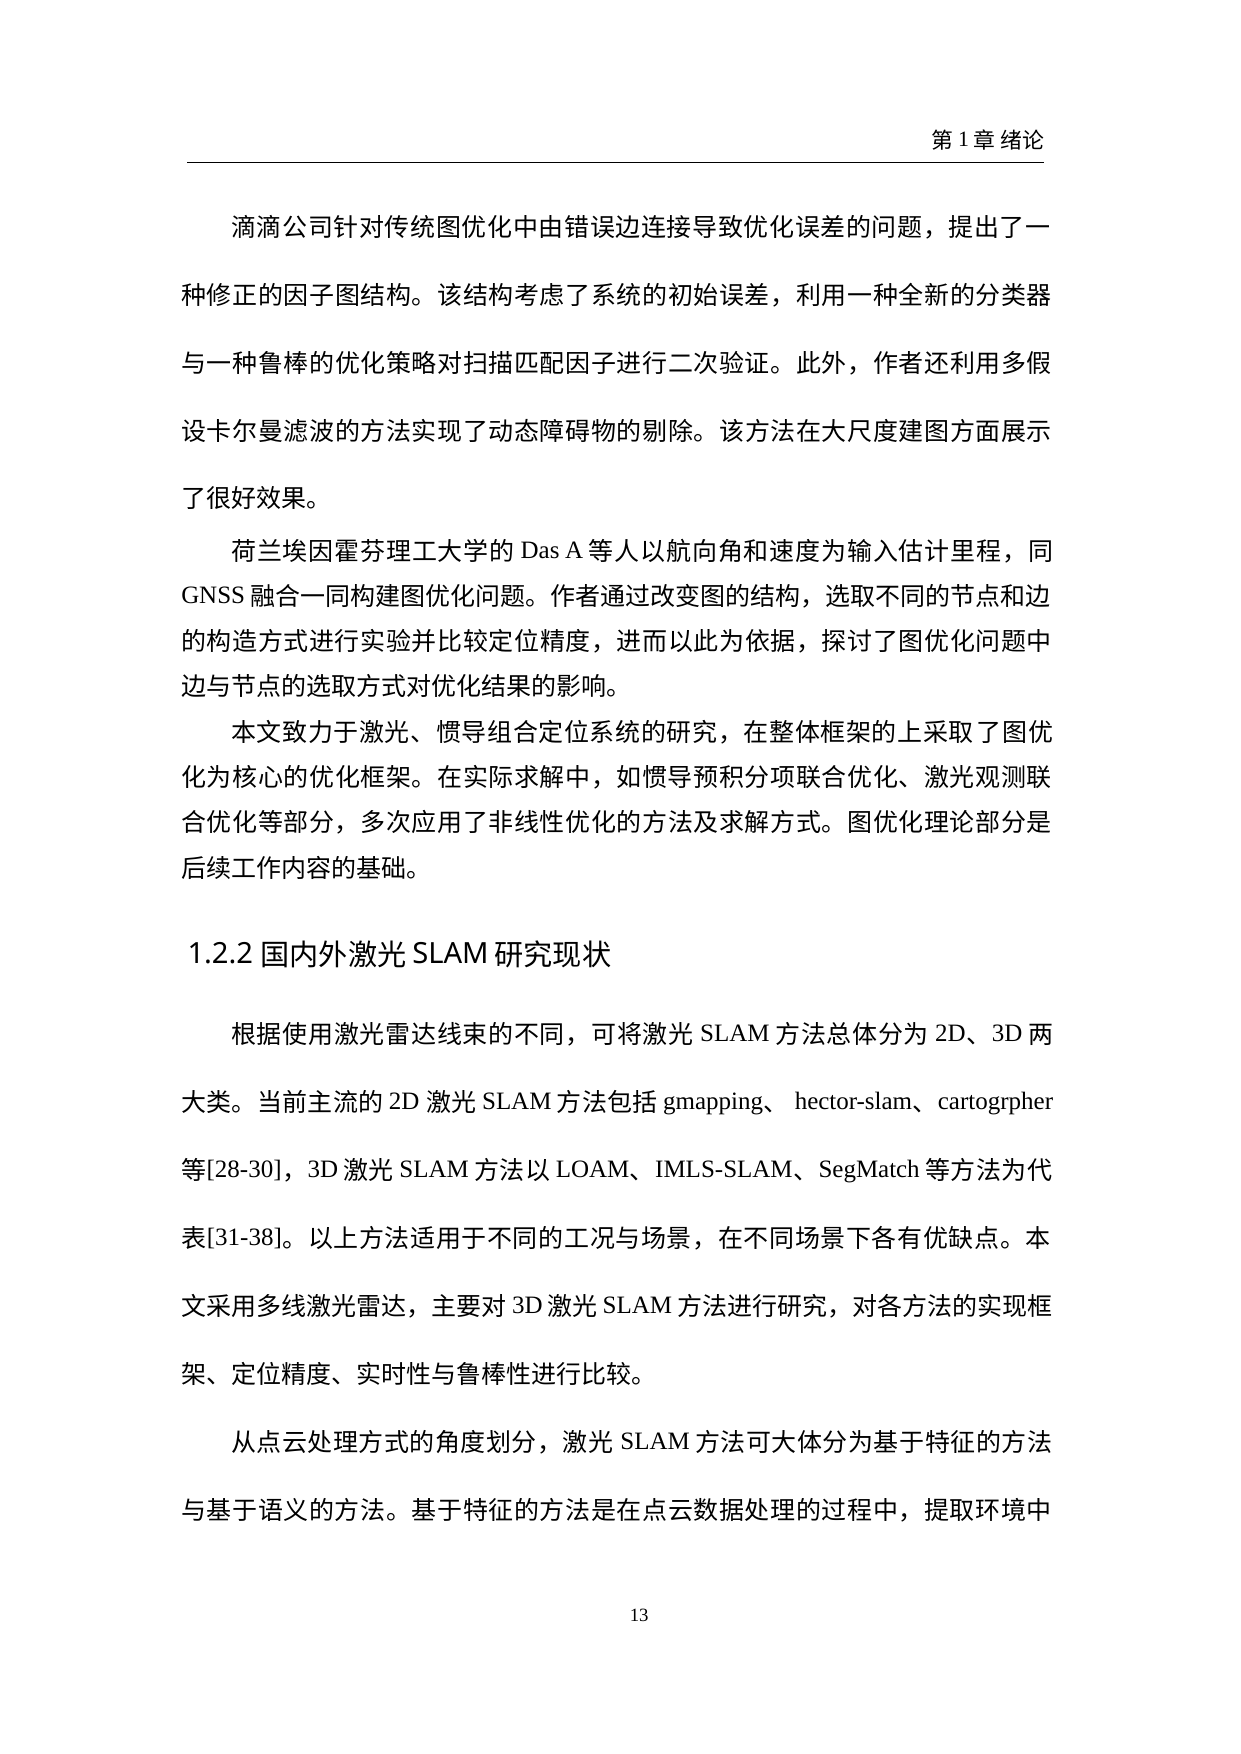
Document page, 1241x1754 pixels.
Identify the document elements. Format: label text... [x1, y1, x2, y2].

text 根据使用激光雷达线束的不同，可将激光SLAM方法总体分为2D、3D两大类。当前主流的2D 激光SLAM方法包括gmapping、 hector-slam、cartogrpher等[28-30]，3D激光SLAM方法以LOAM、IMLS-SLAM、SegMatch等方法为代表[31-38]。以上方法适用于不同的工况与场景，在不同场景下各有优缺点。本文采用多线激光雷达，主要对3D激光SLAM方法进行研究，对各方法的实现框架、定位精度、实时性与鲁棒性进行比较。 [181, 999, 1053, 1406]
text 1.2.2 国内外激光SLAM研究现状 [187, 918, 1053, 986]
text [181, 1406, 1053, 1542]
text 本文致力于激光、惯导组合定位系统的研究，在整体框架的上采取了图优化为核心的优化框架。在实际求解中，如惯导预积分项联合优化、激光观测联合优化等部分，多次应用了非线性优化的方法及求解方式。图优化理论部分是后续工作内容的基础。 [181, 712, 1053, 884]
text 荷兰埃因霍芬理工大学的Das A等人以航向角和速度为输入估计里程，同GNSS融合一同构建图优化问题。作者通过改变图的结构，选取不同的节点和边的构造方式进行实验并比较定位精度，进而以此为依据，探讨了图优化问题中边与节点的选取方式对优化结果的影响。 [181, 531, 1053, 703]
text 滴滴公司针对传统图优化中由错误边连接导致优化误差的问题，提出了一种修正的因子图结构。该结构考虑了系统的初始误差，利用一种全新的分类器与一种鲁棒的优化策略对扫描匹配因子进行二次验证。此外，作者还利用多假设卡尔曼滤波的方法实现了动态障碍物的剔除。该方法在大尺度建图方面展示了很好效果。 [181, 191, 1053, 531]
